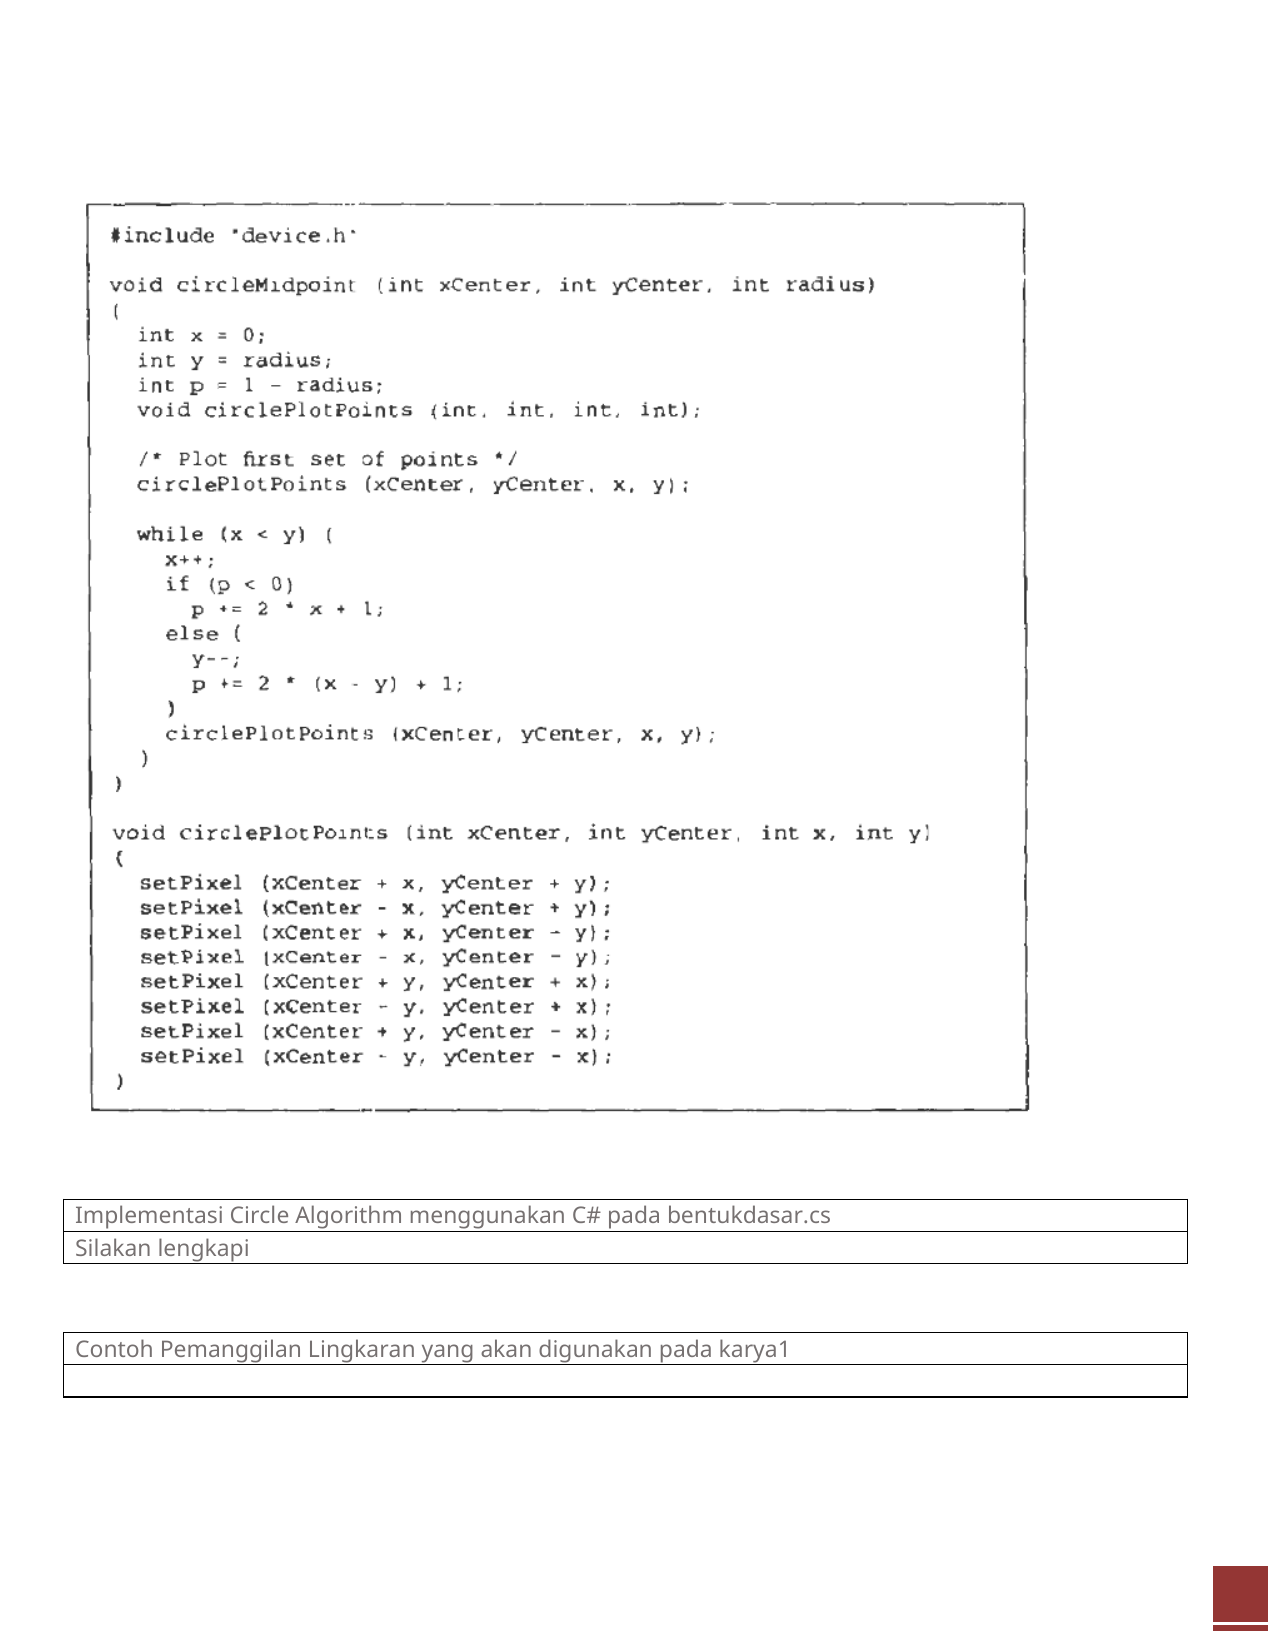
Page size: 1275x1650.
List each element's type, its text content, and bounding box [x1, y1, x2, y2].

table_header Implementasi Circle Algorithm menggunakan C# pada bentukdasar.cs [64, 1200, 1187, 1231]
table_header Contoh Pemanggilan Lingkaran yang akan digunakan pada karya1 [64, 1333, 1187, 1364]
table_cell Silakan lengkapi [64, 1232, 1187, 1263]
table_cell [64, 1365, 1187, 1396]
picture [75, 185, 1043, 1120]
